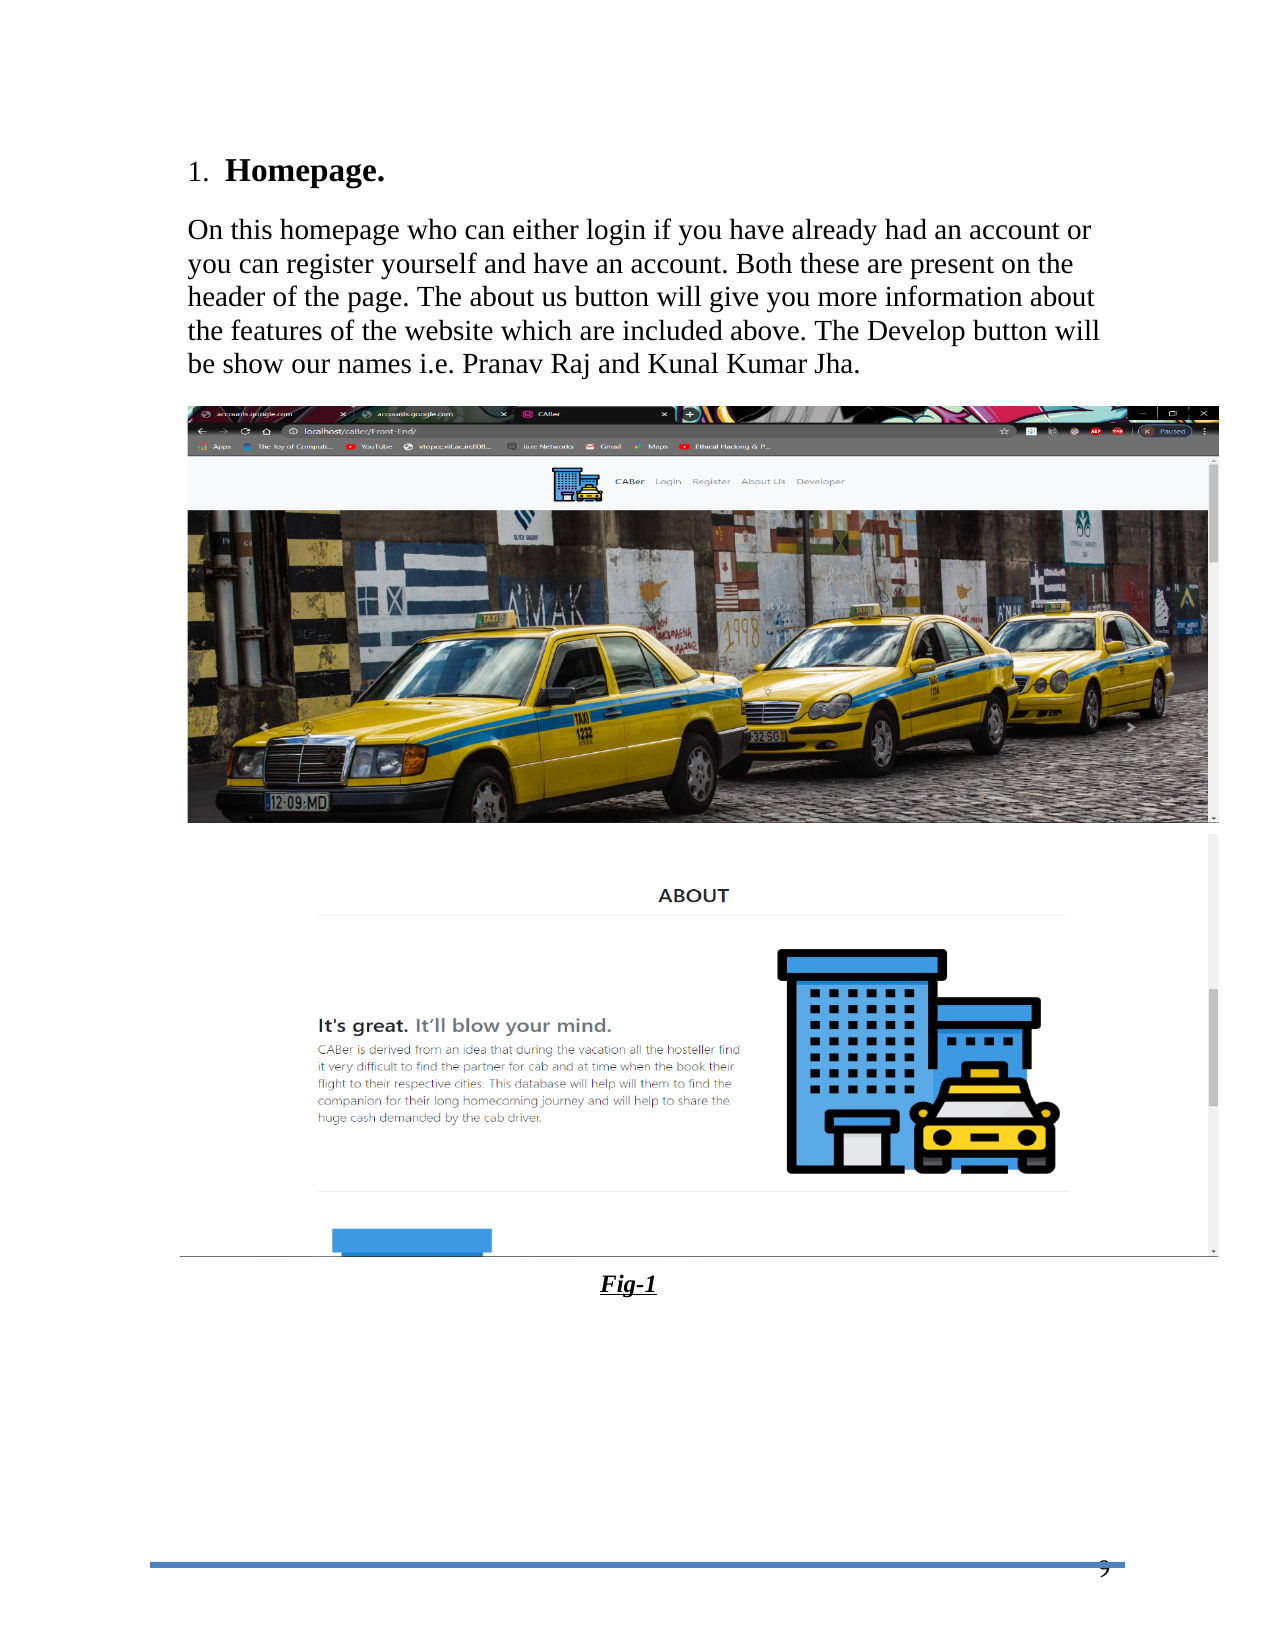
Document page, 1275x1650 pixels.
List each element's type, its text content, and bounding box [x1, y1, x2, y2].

list Homepage. [187, 150, 1125, 188]
picture [187, 406, 1219, 823]
picture [179, 834, 1219, 1257]
text Fig-1 [525, 1269, 1125, 1297]
text On this homepage who can either login if you have already had an account or you can register yourself and have an account. Both these are present on the header of the page. The about us button will give you more information about the features of the website which are included above. The Develop button will be show our names i.e. Pranav Raj and Kunal Kumar Jha. [187, 212, 1125, 380]
